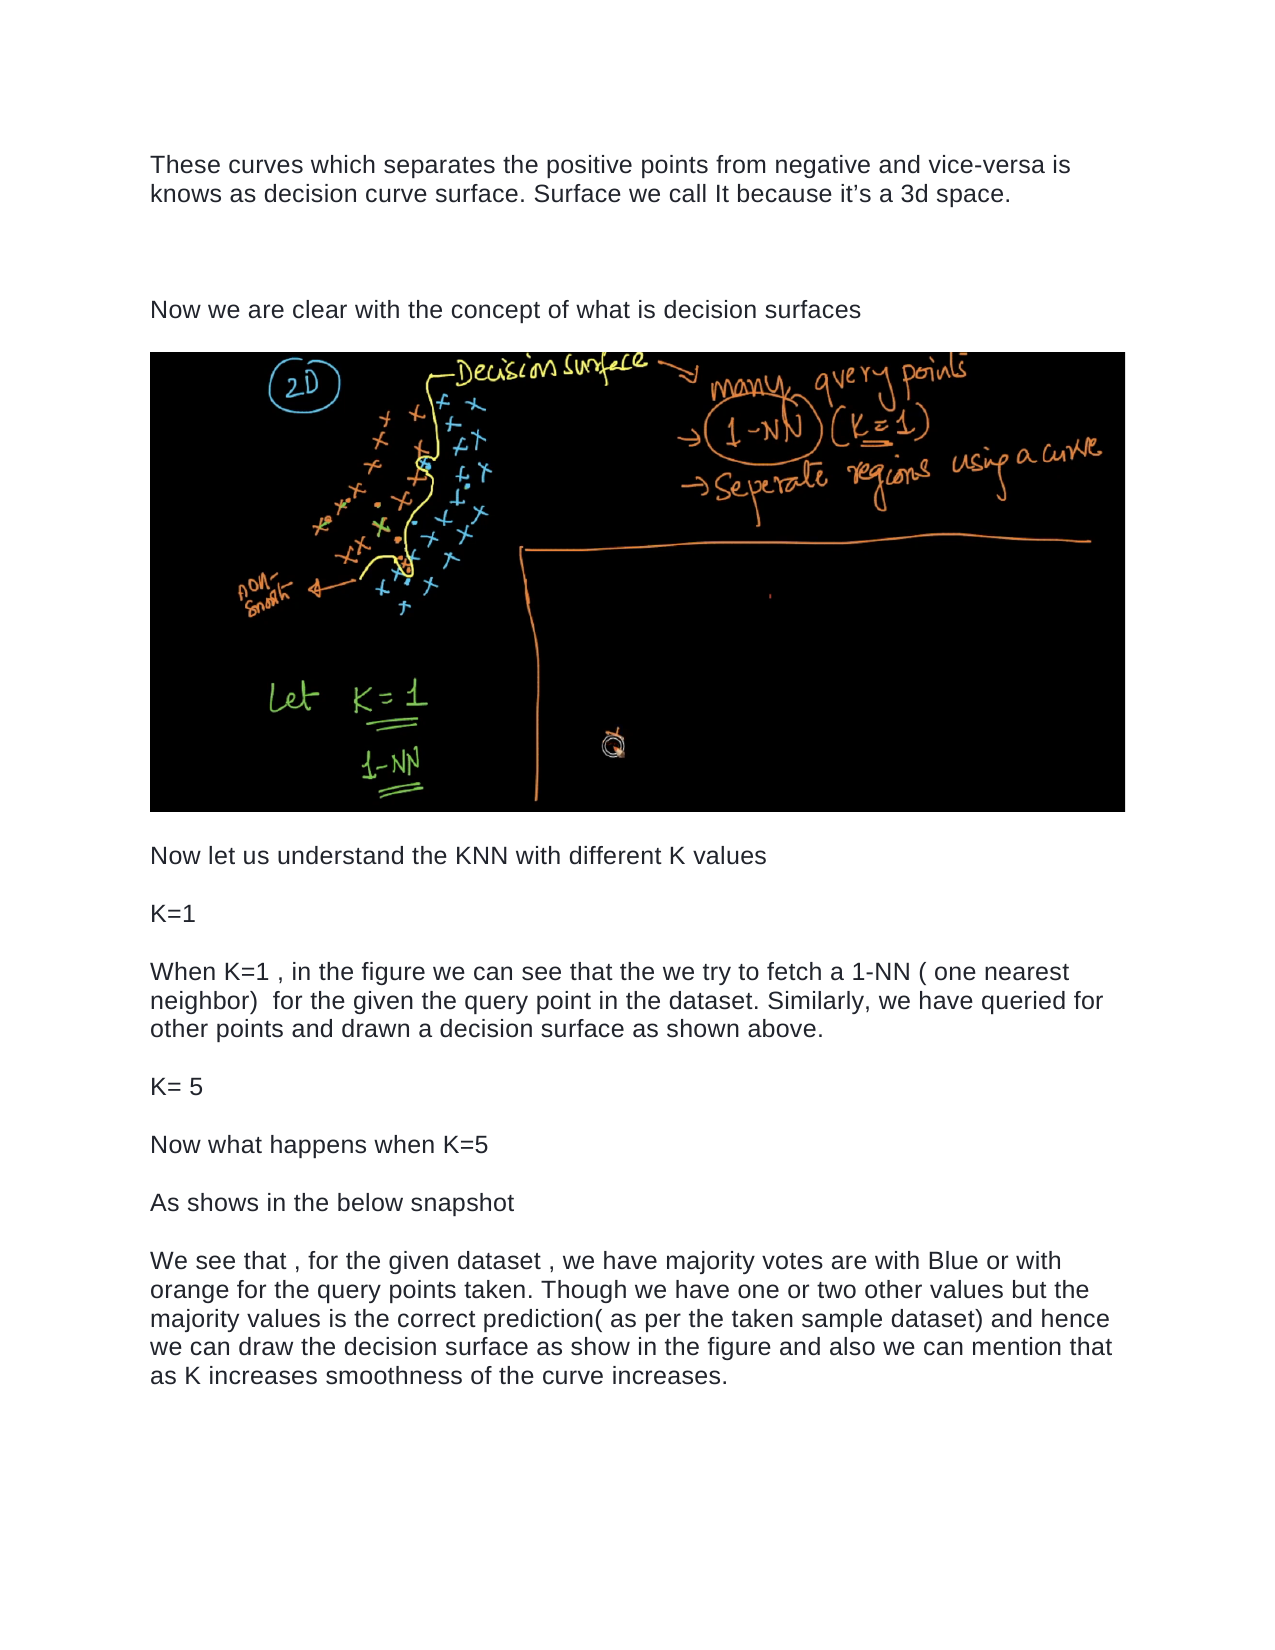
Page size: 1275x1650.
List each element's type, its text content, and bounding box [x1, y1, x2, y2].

text K=1 [150, 899, 1125, 928]
picture [150, 352, 1125, 812]
text We see that , for the given dataset , we have majority votes are with Blue or with orange for the query points taken. Though we have one or two other values but the majority values is the correct prediction( as per the taken sample dataset) and hence we can draw the decision surface as show in the figure and also we can mention that as K increases smoothness of the curve increases. [150, 1246, 1125, 1390]
text Now we are clear with the concept of what is decision surfaces [150, 294, 1125, 323]
text These curves which separates the positive points from negative and vice-versa is knows as decision curve surface. Surface we call It because it’s a 3d space. [150, 150, 1125, 207]
text K= 5 [150, 1072, 1125, 1101]
text Now what happens when K=5 [150, 1130, 1125, 1159]
text Now let us understand the KNN with different K values [150, 841, 1125, 870]
text When K=1 , in the figure we can see that the we try to fetch a 1-NN ( one nearest neighbor) for the given the query point in the dataset. Similarly, we have queried for other points and drawn a decision surface as shown above. [150, 957, 1125, 1043]
text As shows in the below snapshot [150, 1188, 1125, 1217]
